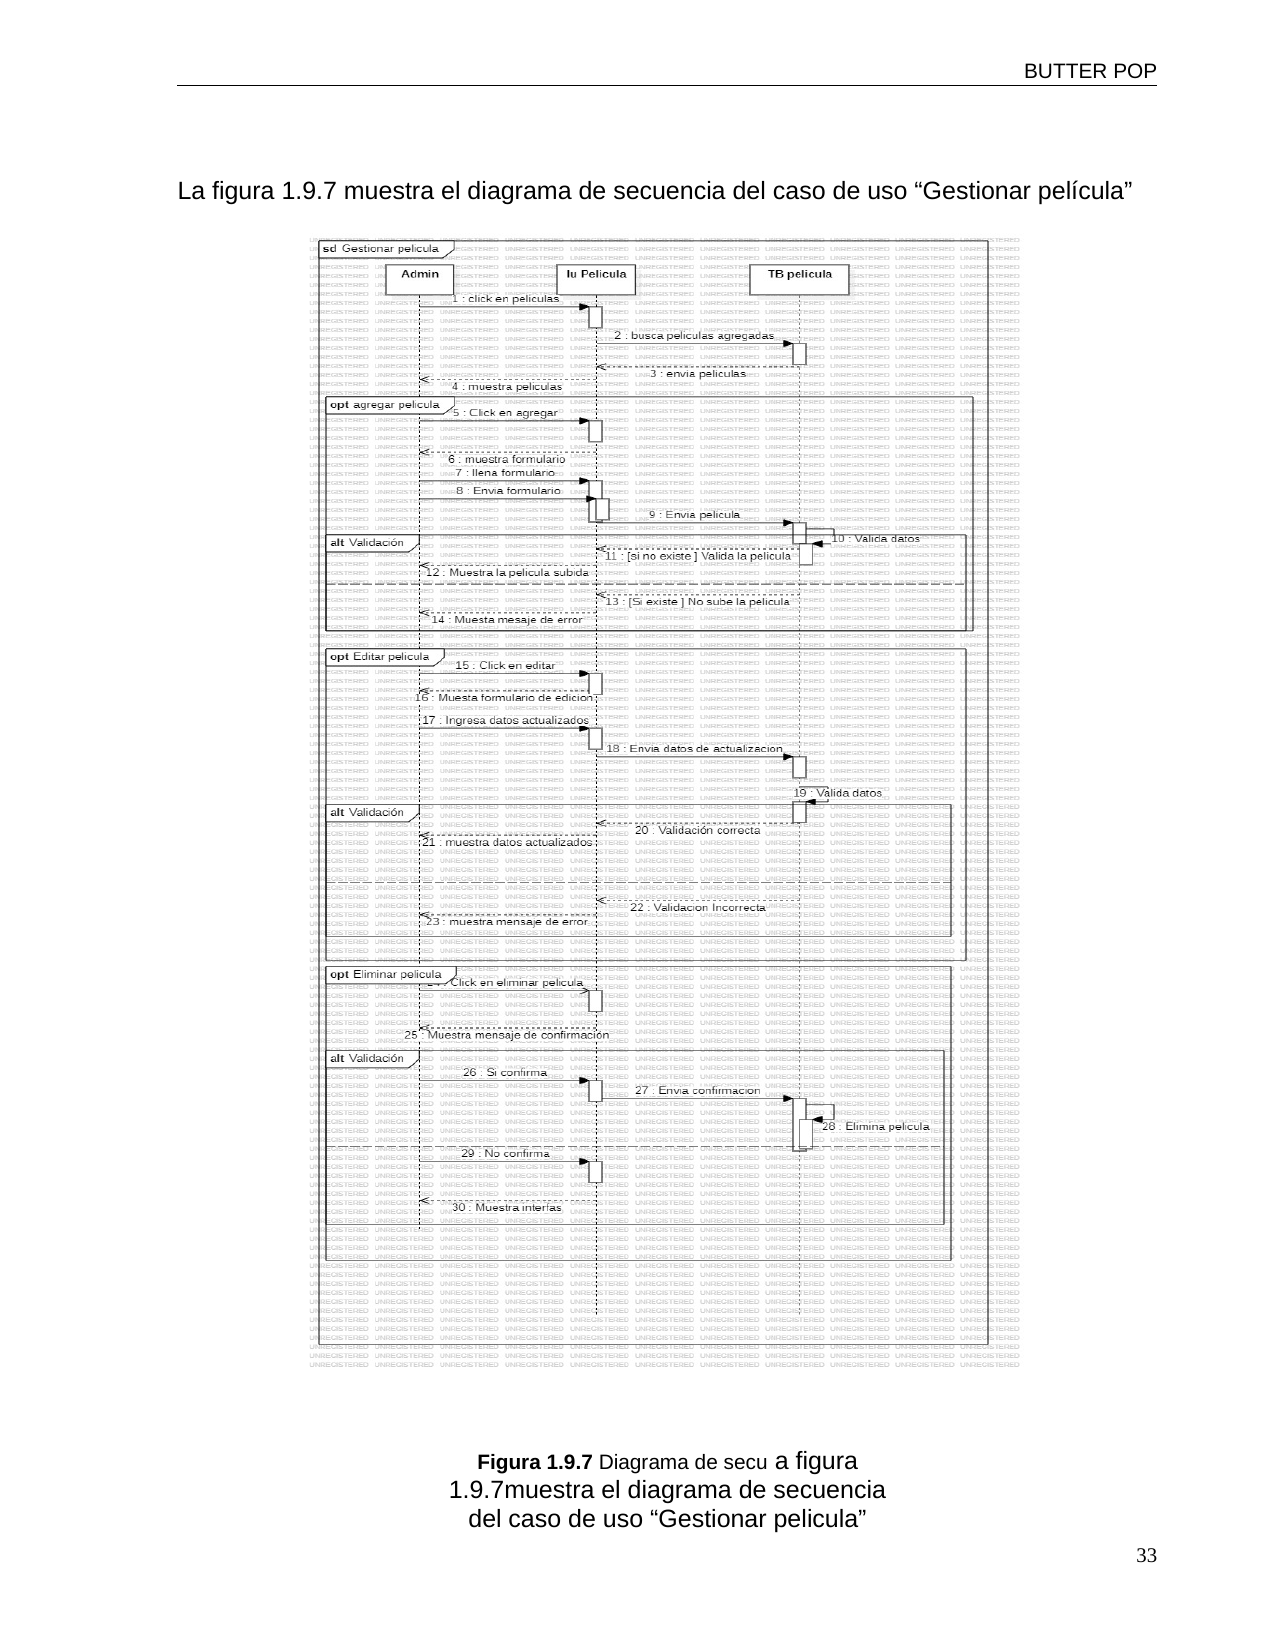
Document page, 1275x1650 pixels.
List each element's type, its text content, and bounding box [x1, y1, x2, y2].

picture [309, 233, 1025, 1374]
text La figura 1.9.7 muestra el diagrama de secuencia del caso de uso “Gestionar película” [177, 176, 1157, 204]
